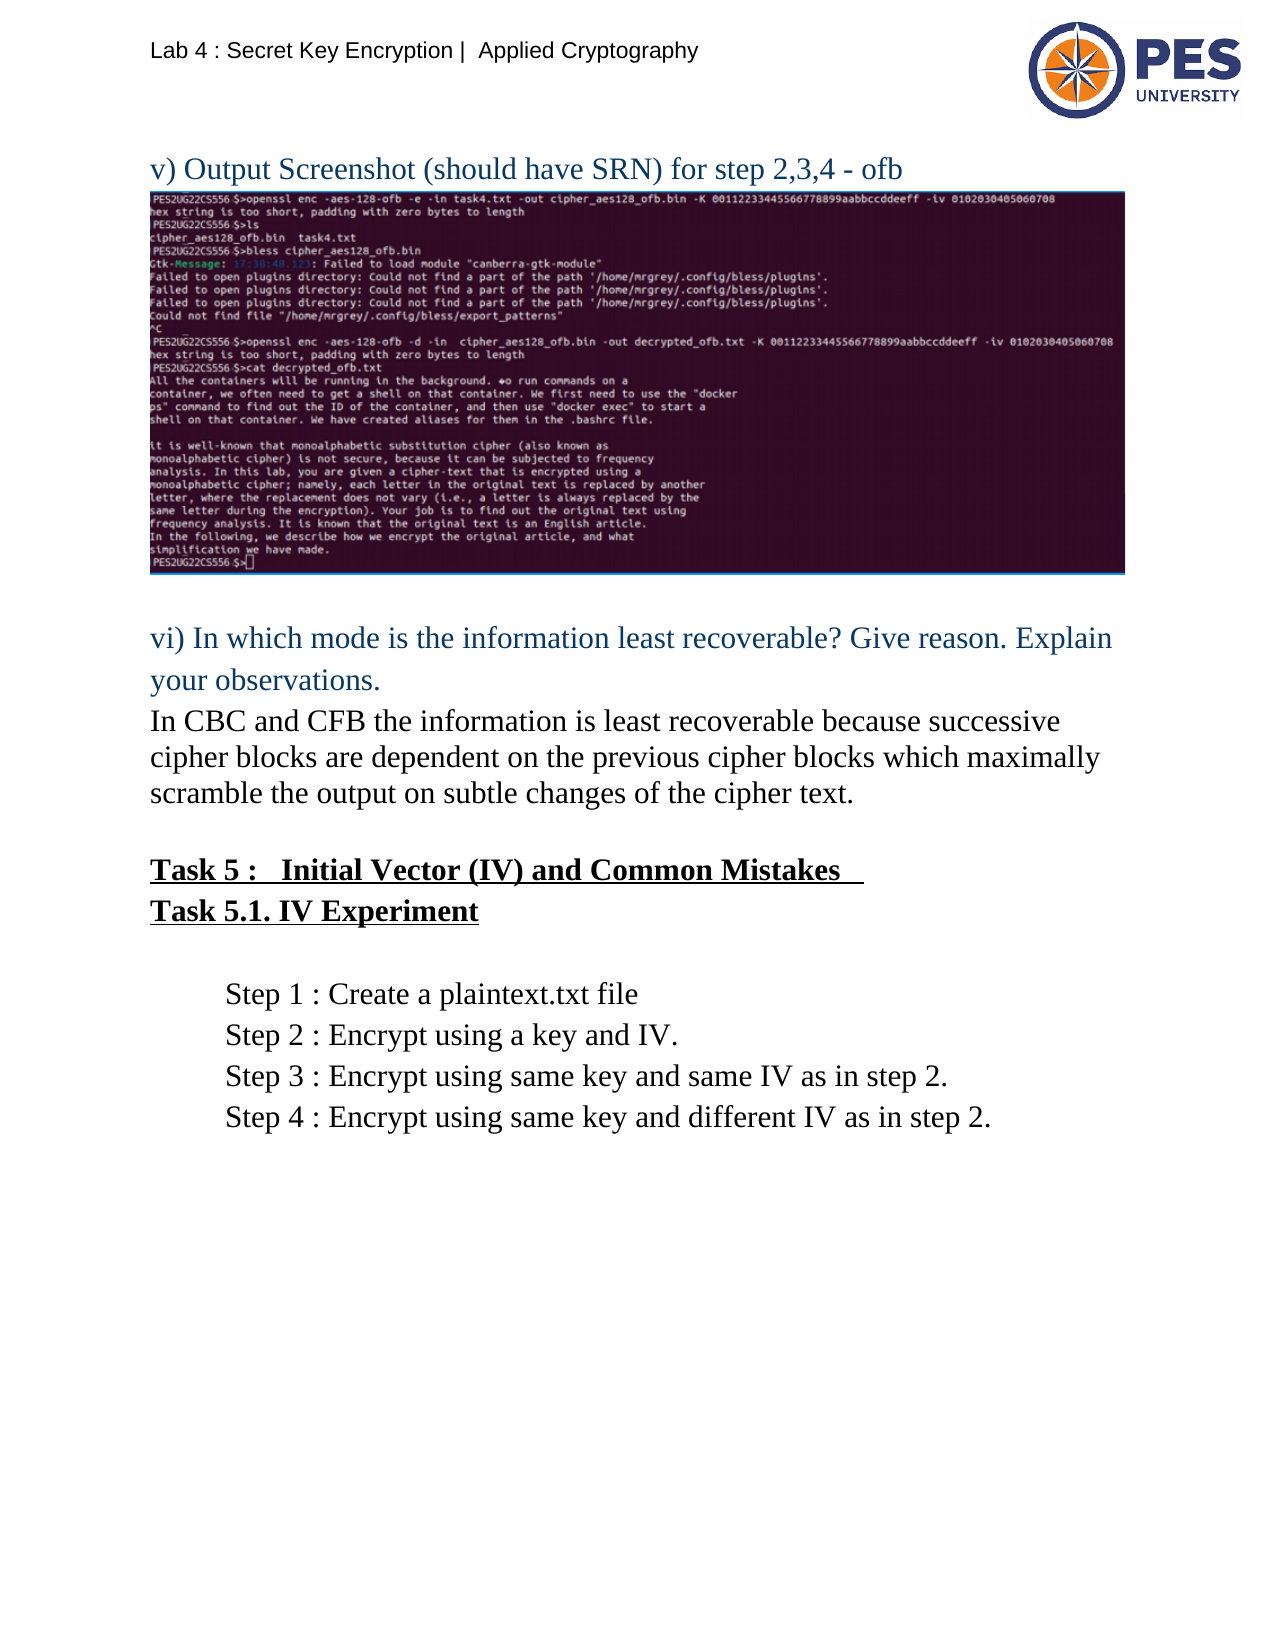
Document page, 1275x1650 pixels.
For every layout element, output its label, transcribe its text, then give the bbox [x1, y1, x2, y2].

text Step 4 : Encrypt using same key and different IV as in step 2. [150, 1099, 1125, 1135]
text Step 3 : Encrypt using same key and same IV as in step 2. [150, 1057, 1125, 1093]
picture [150, 191, 1125, 575]
text Task 5 : Initial Vector (IV) and Common Mistakes [150, 851, 1125, 887]
text In CBC and CFB the information is least recoverable because successive cipher blocks are dependent on the previous cipher blocks which maximally scramble the output on subtle changes of the cipher text. [150, 702, 1125, 810]
text v) Output Screenshot (should have SRN) for step 2,3,4 - ofb [150, 150, 1125, 186]
text Step 2 : Encrypt using a key and IV. [150, 1016, 1125, 1052]
text Step 1 : Create a plaintext.txt file [150, 975, 1125, 1011]
text Task 5.1. IV Experiment [150, 892, 1125, 928]
text vi) In which mode is the information least recoverable? Give reason. Explain your observations. [150, 620, 1125, 697]
picture [1026, 18, 1245, 123]
